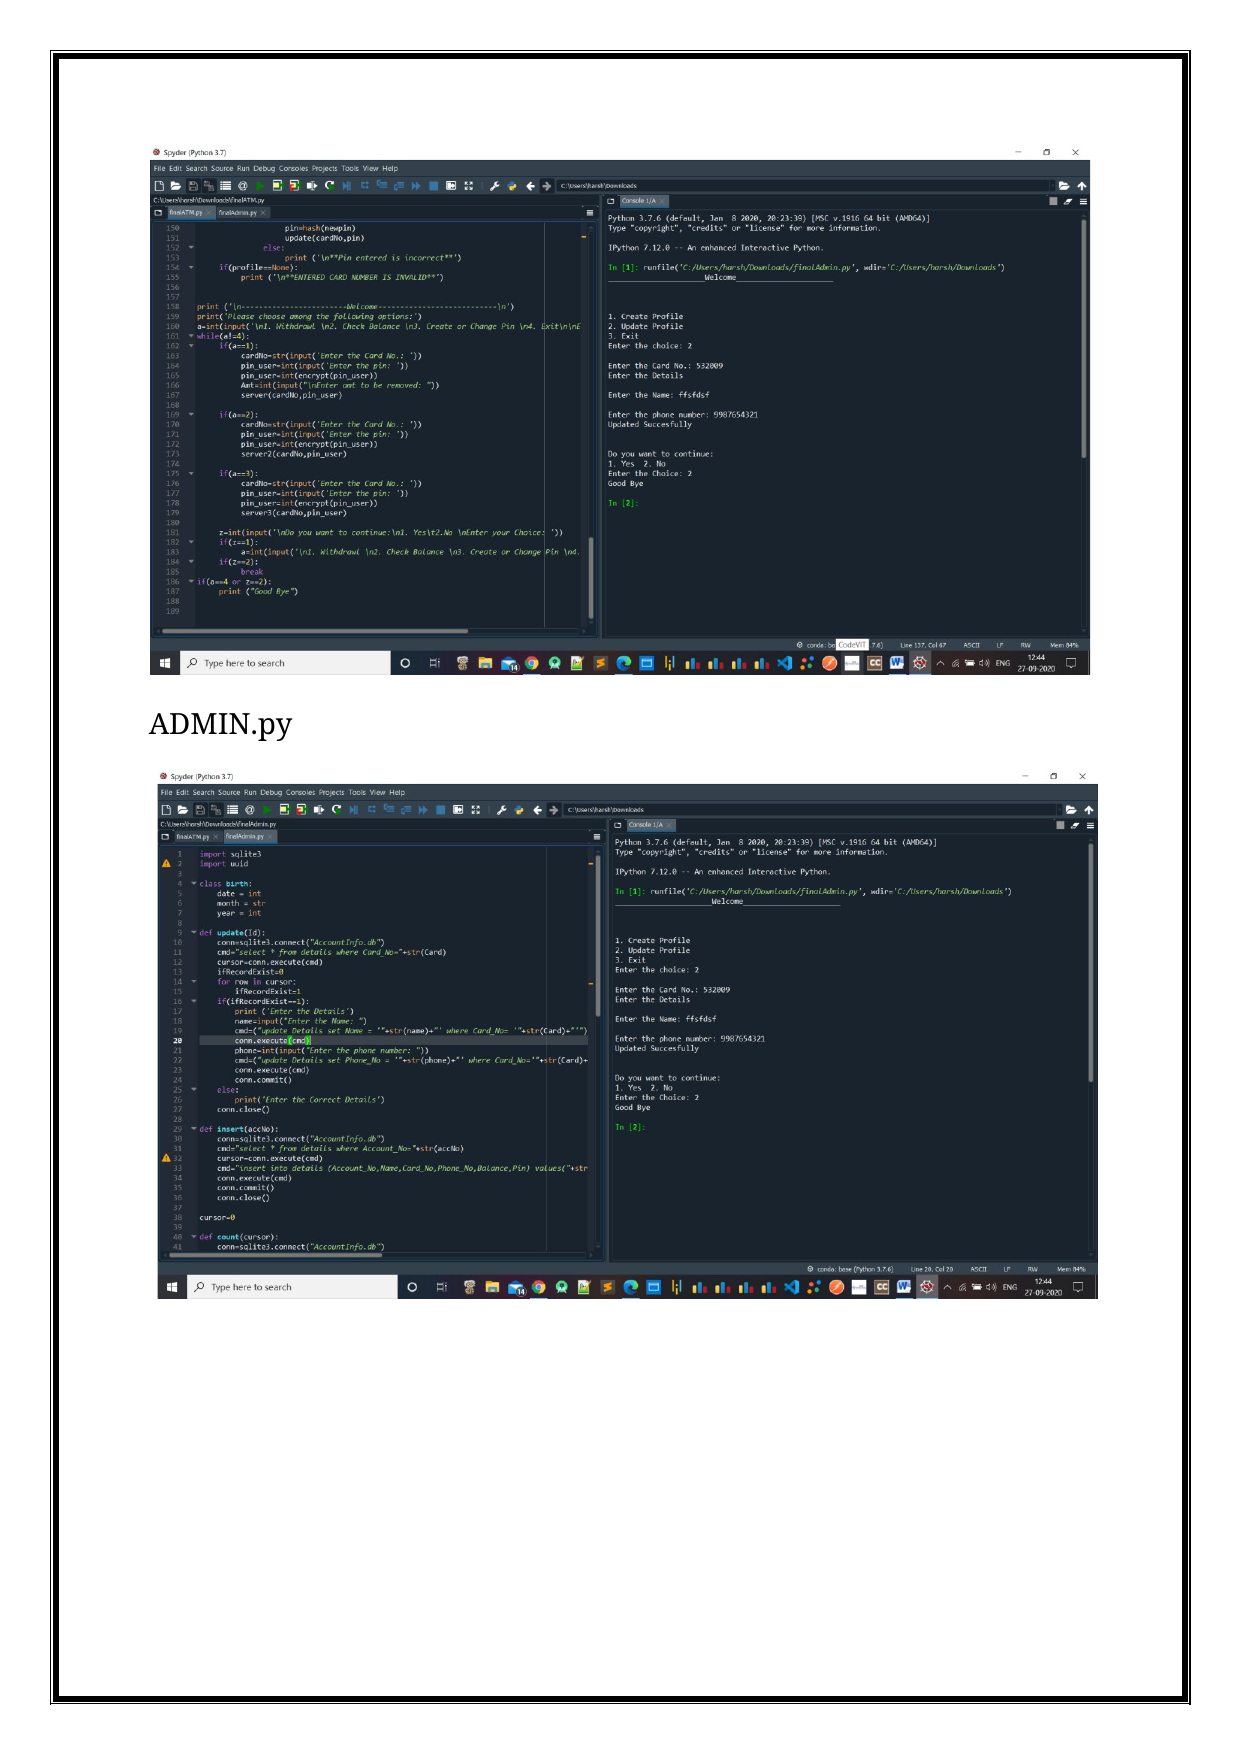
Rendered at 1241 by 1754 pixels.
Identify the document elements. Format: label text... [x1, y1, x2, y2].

picture [150, 145, 1091, 675]
picture [157, 769, 1098, 1299]
text ADMIN.py [148, 703, 1089, 743]
